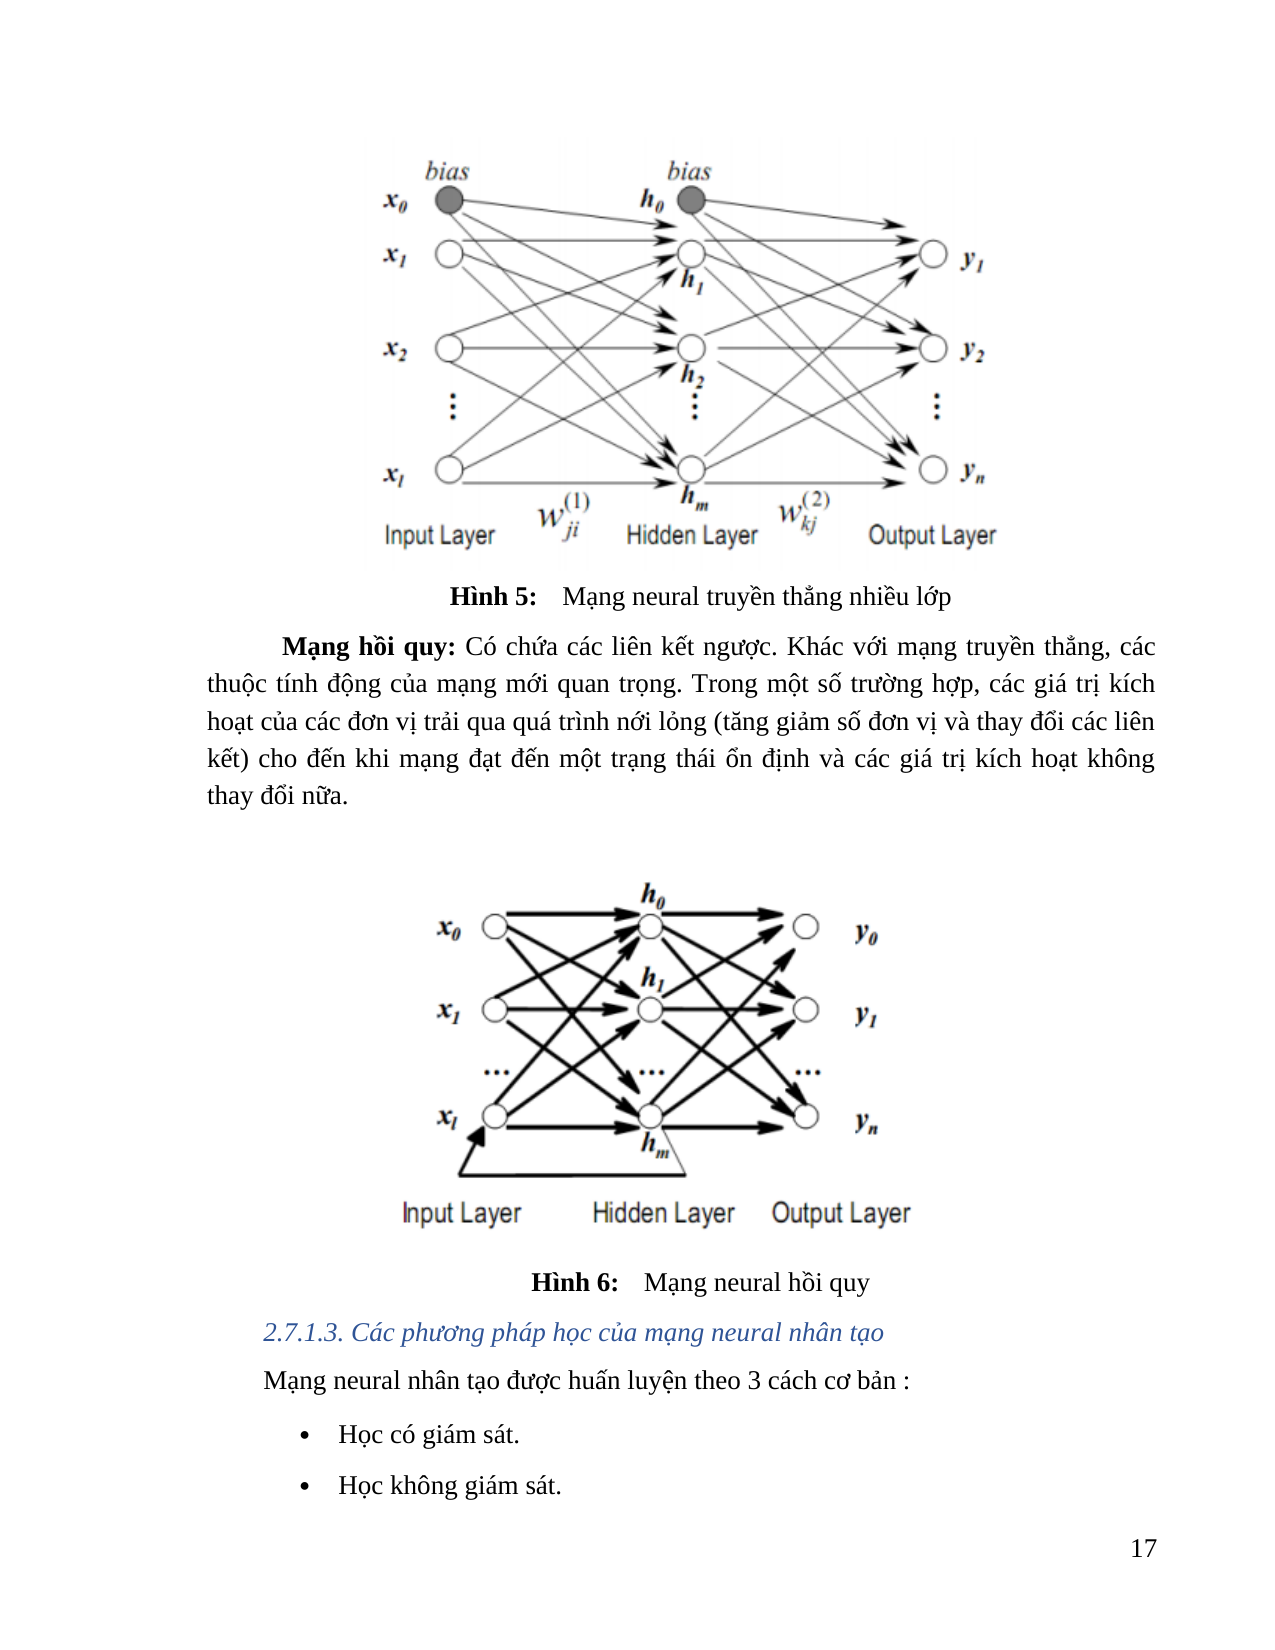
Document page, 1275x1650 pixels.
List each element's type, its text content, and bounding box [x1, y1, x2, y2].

subtitle Mạng neural truyền thẳng nhiều lớp [244, 580, 1157, 611]
list Học có giám sát. [301, 1418, 1157, 1449]
subtitle Mạng neural hồi quy [244, 1266, 1157, 1297]
text Mạng neural nhân tạo được huấn luyện theo 3 cách cơ bản : [207, 1364, 1157, 1396]
picture [343, 832, 1020, 1257]
subtitle 2.7.1.3. Các phương pháp học của mạng neural nhân tạo [207, 1316, 1157, 1347]
picture [343, 137, 1030, 571]
list Học không giám sát. [301, 1469, 1157, 1501]
text Mạng hồi quy: Có chứa các liên kết ngược. Khác với mạng truyền thẳng, các thuộc tính động của mạng mới quan trọng. Trong một số trường hợp, các giá trị kích hoạt của các đơn vị trải qua quá trình nới lỏng (tăng giảm số đơn vị và thay đổi các liên kết) cho đến khi mạng đạt đến một trạng thái ổn định và các giá trị kích hoạt không thay đổi nữa. [207, 630, 1157, 810]
